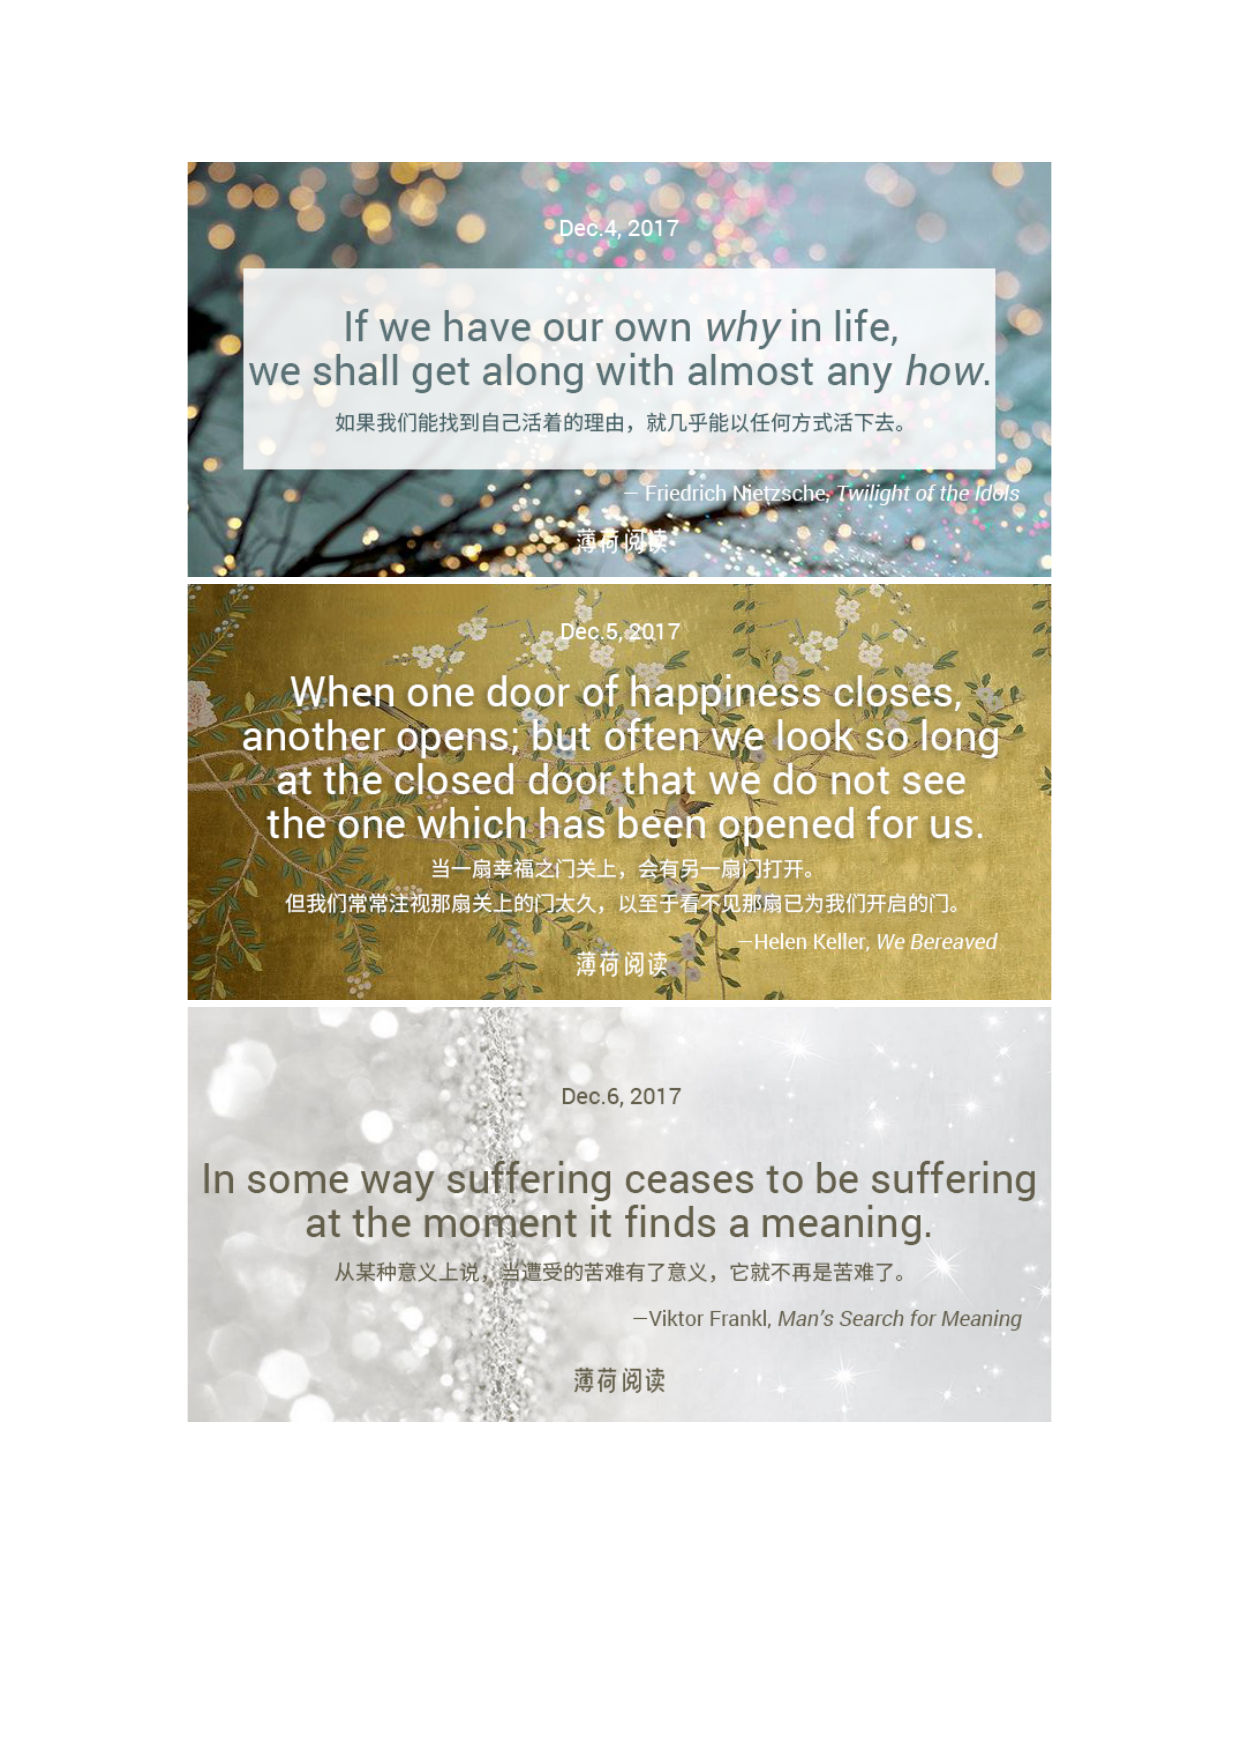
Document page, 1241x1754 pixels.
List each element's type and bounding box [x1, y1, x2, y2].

picture [187, 1007, 1052, 1422]
picture [187, 584, 1052, 1000]
picture [187, 162, 1052, 577]
